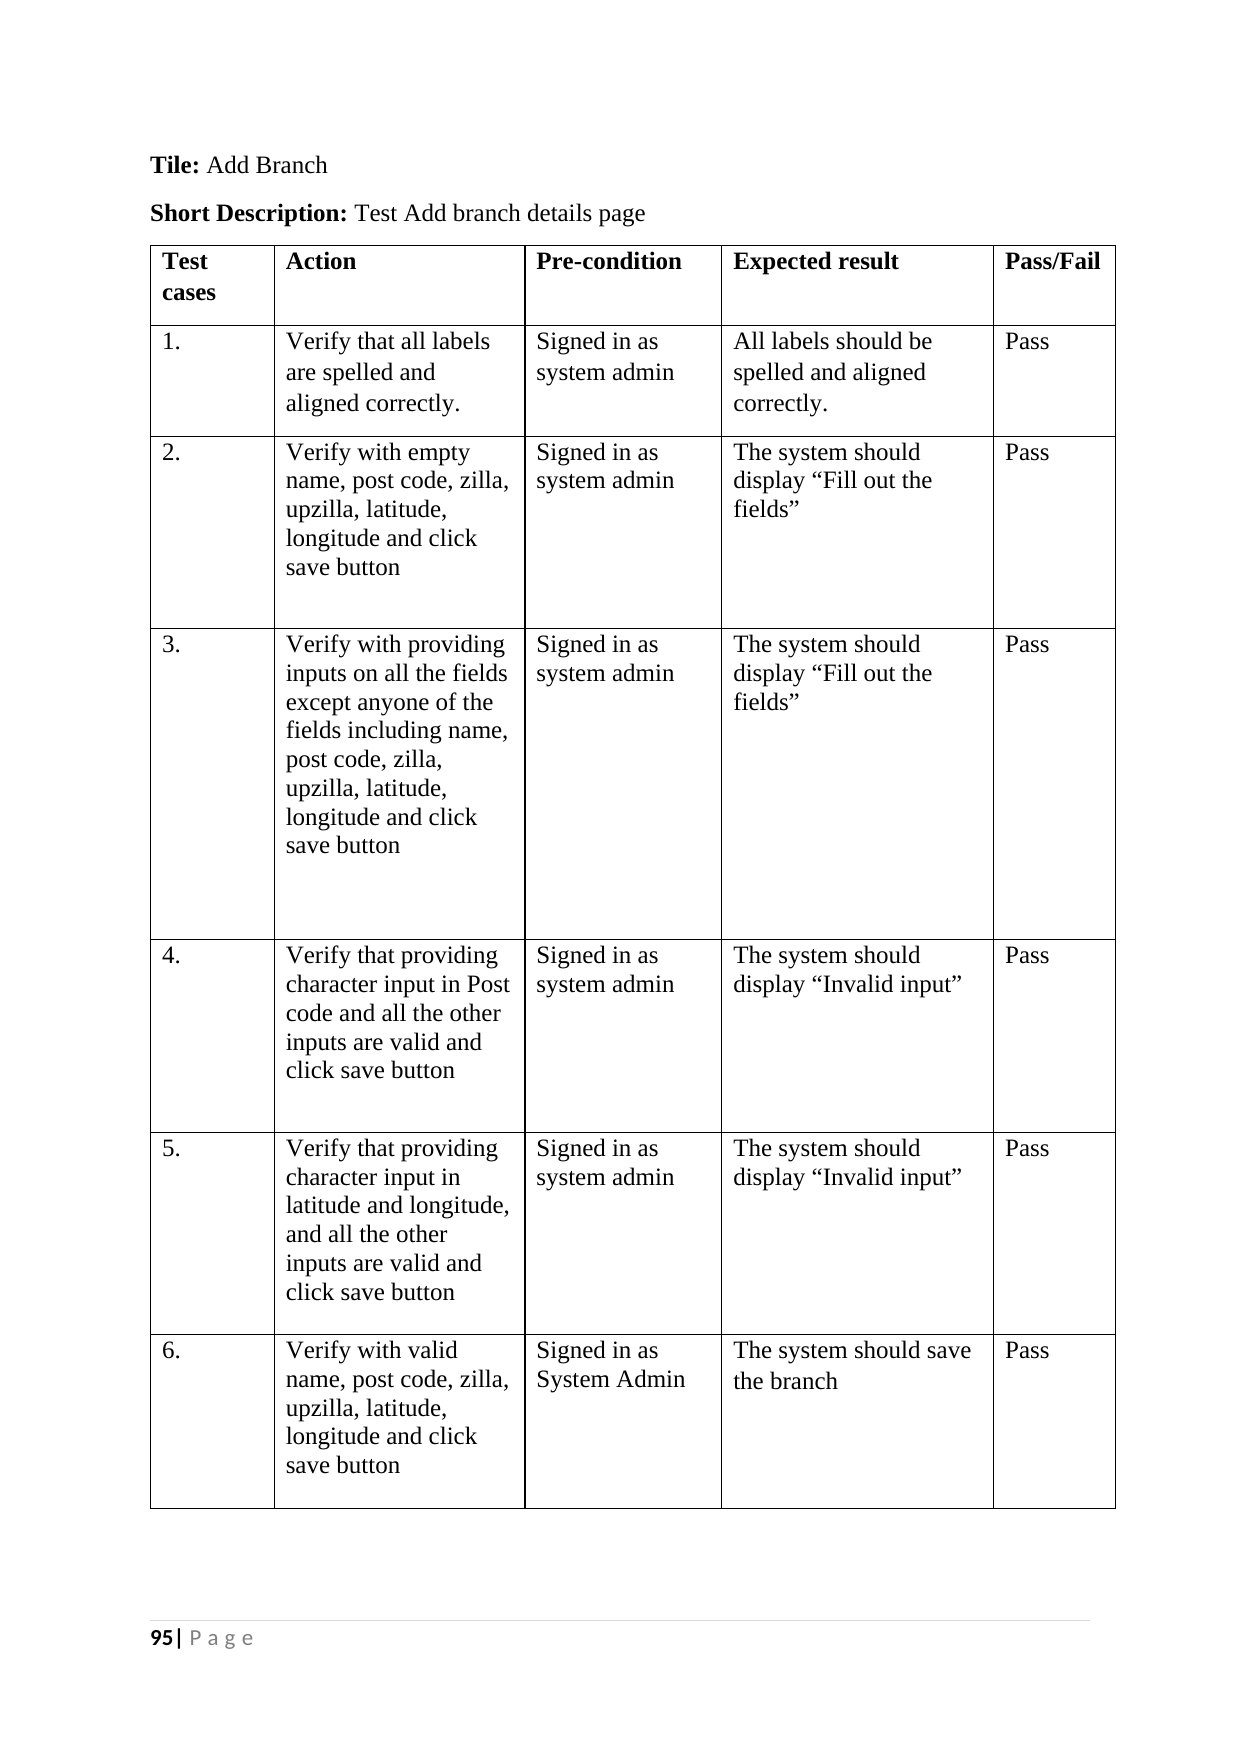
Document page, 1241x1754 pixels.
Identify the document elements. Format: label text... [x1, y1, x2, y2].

table_header Pre-condition [526, 246, 721, 325]
table_cell Pass [994, 326, 1115, 436]
table_cell Verify with providing inputs on all the fields except anyone of the fields including name, post code, zilla, upzilla, latitude, longitude and click save button [275, 629, 524, 939]
table_cell The system should save the branch [722, 1335, 993, 1508]
table_cell The system should display “Fill out the fields” [722, 629, 993, 939]
table_cell Signed in as System Admin [526, 1335, 721, 1508]
table_cell Pass [994, 1133, 1115, 1334]
table_cell Verify that providing character input in latitude and longitude, and all the other inputs are valid and click save button [275, 1133, 524, 1334]
text Short Description: Test Add branch details page [150, 198, 1090, 226]
table_cell The system should display “Fill out the fields” [722, 437, 993, 628]
table_cell Signed in as system admin [526, 1133, 721, 1334]
table_cell The system should display “Invalid input” [722, 940, 993, 1132]
table_cell 5. [151, 1133, 274, 1334]
table_header Action [275, 246, 524, 325]
table_header Pass/Fail [994, 246, 1115, 325]
table_cell 3. [151, 629, 274, 939]
text Tile: Add Branch [150, 150, 1090, 179]
table_cell Pass [994, 1335, 1115, 1508]
table_cell 4. [151, 940, 274, 1132]
table_cell Verify with empty name, post code, zilla, upzilla, latitude, longitude and click save button [275, 437, 524, 628]
table_cell Pass [994, 437, 1115, 628]
table_cell Signed in as system admin [526, 629, 721, 939]
table_cell Signed in as system admin [526, 940, 721, 1132]
table_cell All labels should be spelled and aligned correctly. [722, 326, 993, 436]
table_header Test cases [151, 246, 274, 325]
table_cell 1. [151, 326, 274, 436]
table_cell The system should display “Invalid input” [722, 1133, 993, 1334]
table_cell Signed in as system admin [526, 326, 721, 436]
table_cell Pass [994, 629, 1115, 939]
table_cell 6. [151, 1335, 274, 1508]
table_cell 2. [151, 437, 274, 628]
table_cell Verify that providing character input in Post code and all the other inputs are valid and click save button [275, 940, 524, 1132]
table_cell Verify that all labels are spelled and aligned correctly. [275, 326, 524, 436]
table_cell Pass [994, 940, 1115, 1132]
table_cell Verify with valid name, post code, zilla, upzilla, latitude, longitude and click save button [275, 1335, 524, 1508]
table_cell Signed in as system admin [526, 437, 721, 628]
table_header Expected result [722, 246, 993, 325]
